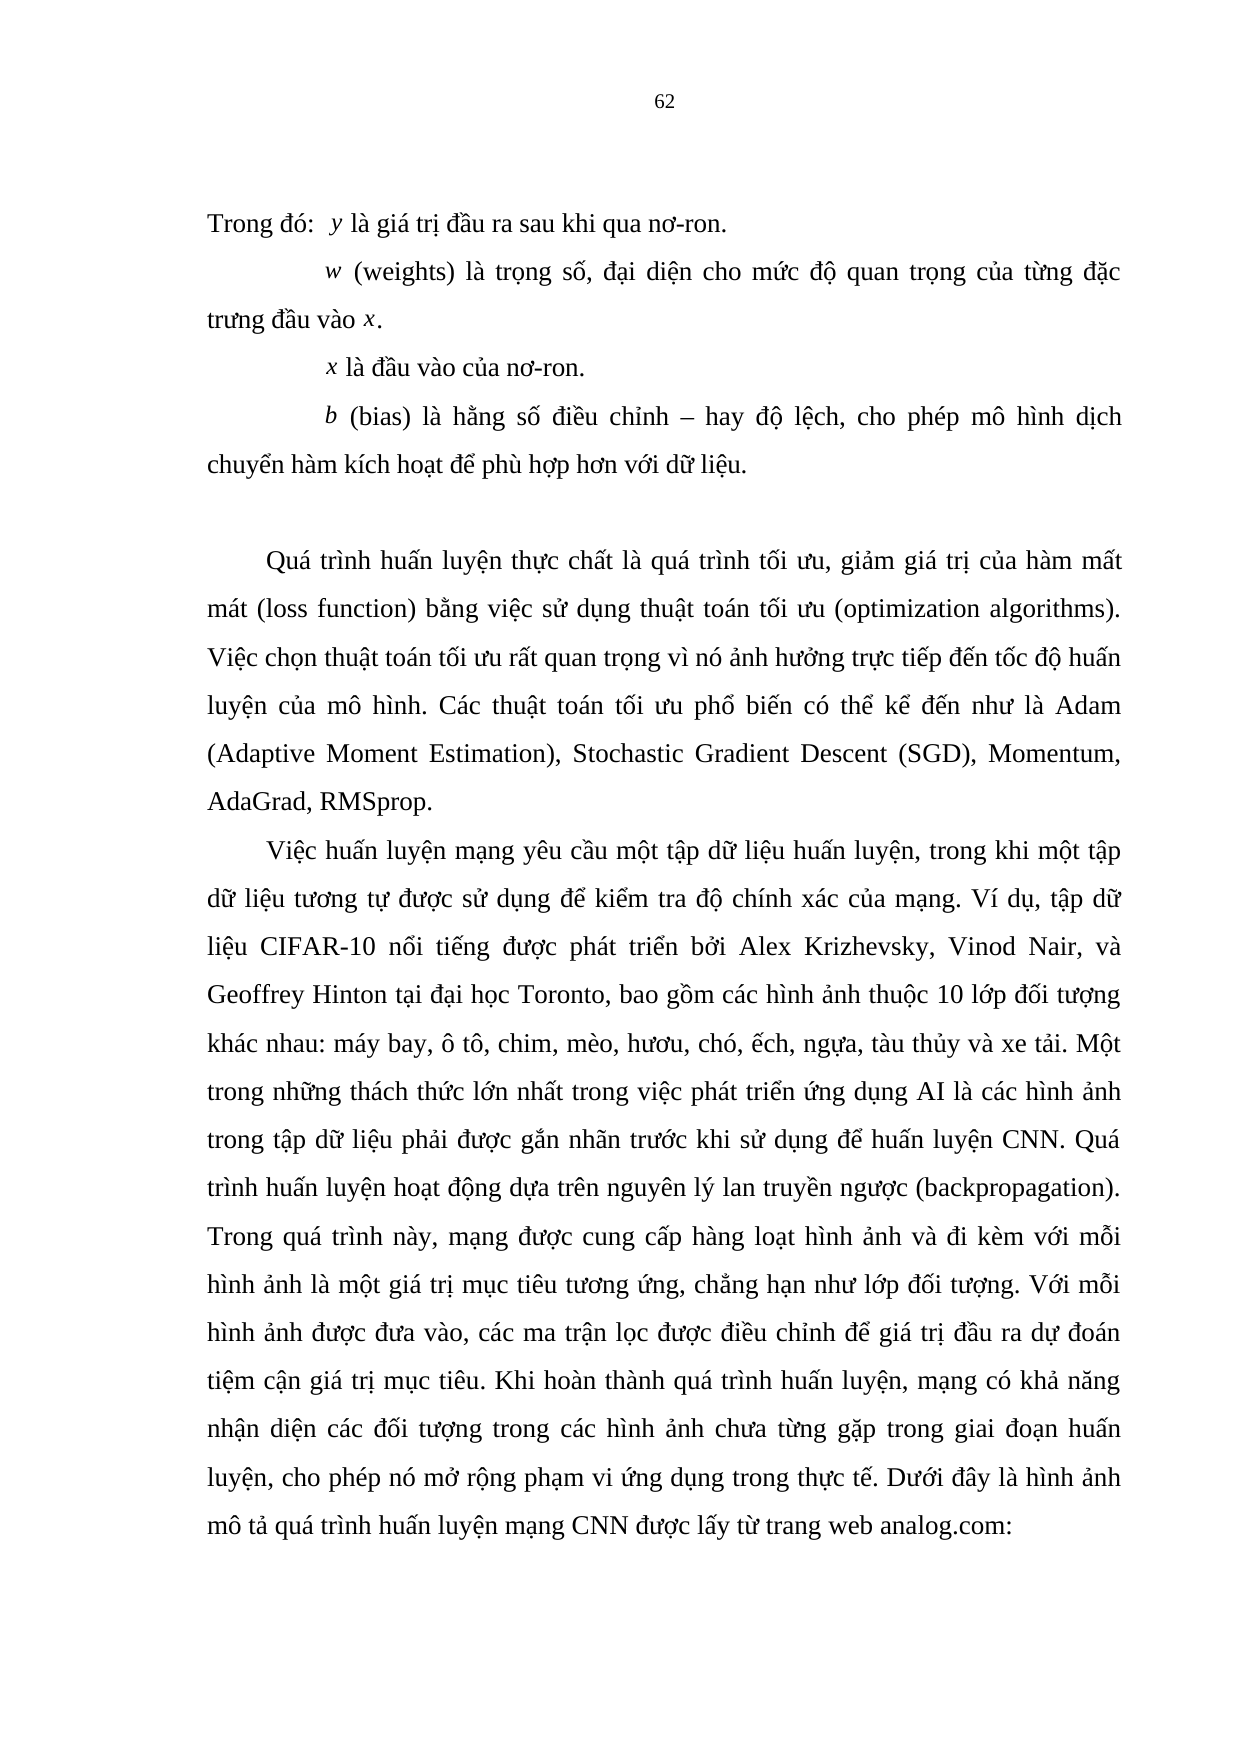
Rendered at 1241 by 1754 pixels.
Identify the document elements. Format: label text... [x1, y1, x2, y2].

text Trong đó: là giá trị đầu ra sau khi qua nơ-ron. [207, 207, 1122, 238]
text Quá trình huấn luyện thực chất là quá trình tối ưu, giảm giá trị của hàm mất mát (loss function) bằng việc sử dụng thuật toán tối ưu (optimization algorithms). Việc chọn thuật toán tối ưu rất quan trọng vì nó ảnh hưởng trực tiếp đến tốc độ huấn luyện của mô hình. Các thuật toán tối ưu phổ biến có thể kể đến như là Adam (Adaptive Moment Estimation), Stochastic Gradient Descent (SGD), Momentum, AdaGrad, RMSprop. [207, 544, 1122, 817]
text (weights) là trọng số, đại diện cho mức độ quan trọng của từng đặc trưng đầu vào . [207, 255, 1122, 334]
text Việc huấn luyện mạng yêu cầu một tập dữ liệu huấn luyện, trong khi một tập dữ liệu tương tự được sử dụng để kiểm tra độ chính xác của mạng. Ví dụ, tập dữ liệu CIFAR-10 nổi tiếng được phát triển bởi Alex Krizhevsky, Vinod Nair, và Geoffrey Hinton tại đại học Toronto, bao gồm các hình ảnh thuộc 10 lớp đối tượng khác nhau: máy bay, ô tô, chim, mèo, hươu, chó, ếch, ngựa, tàu thủy và xe tải. Một trong những thách thức lớn nhất trong việc phát triển ứng dụng AI là các hình ảnh trong tập dữ liệu phải được gắn nhãn trước khi sử dụng để huấn luyện CNN. Quá trình huấn luyện hoạt động dựa trên nguyên lý lan truyền ngược (backpropagation). Trong quá trình này, mạng được cung cấp hàng loạt hình ảnh và đi kèm với mỗi hình ảnh là một giá trị mục tiêu tương ứng, chẳng hạn như lớp đối tượng. Với mỗi hình ảnh được đưa vào, các ma trận lọc được điều chỉnh để giá trị đầu ra dự đoán tiệm cận giá trị mục tiêu. Khi hoàn thành quá trình huấn luyện, mạng có khả năng nhận diện các đối tượng trong các hình ảnh chưa từng gặp trong giai đoạn huấn luyện, cho phép nó mở rộng phạm vi ứng dụng trong thực tế. Dưới đây là hình ảnh mô tả quá trình huấn luyện mạng CNN được lấy từ trang web analog.com: [207, 834, 1122, 1540]
text là đầu vào của nơ-ron. [207, 351, 1122, 383]
text (bias) là hằng số điều chỉnh – hay độ lệch, cho phép mô hình dịch chuyển hàm kích hoạt để phù hợp hơn với dữ liệu. [207, 400, 1122, 479]
